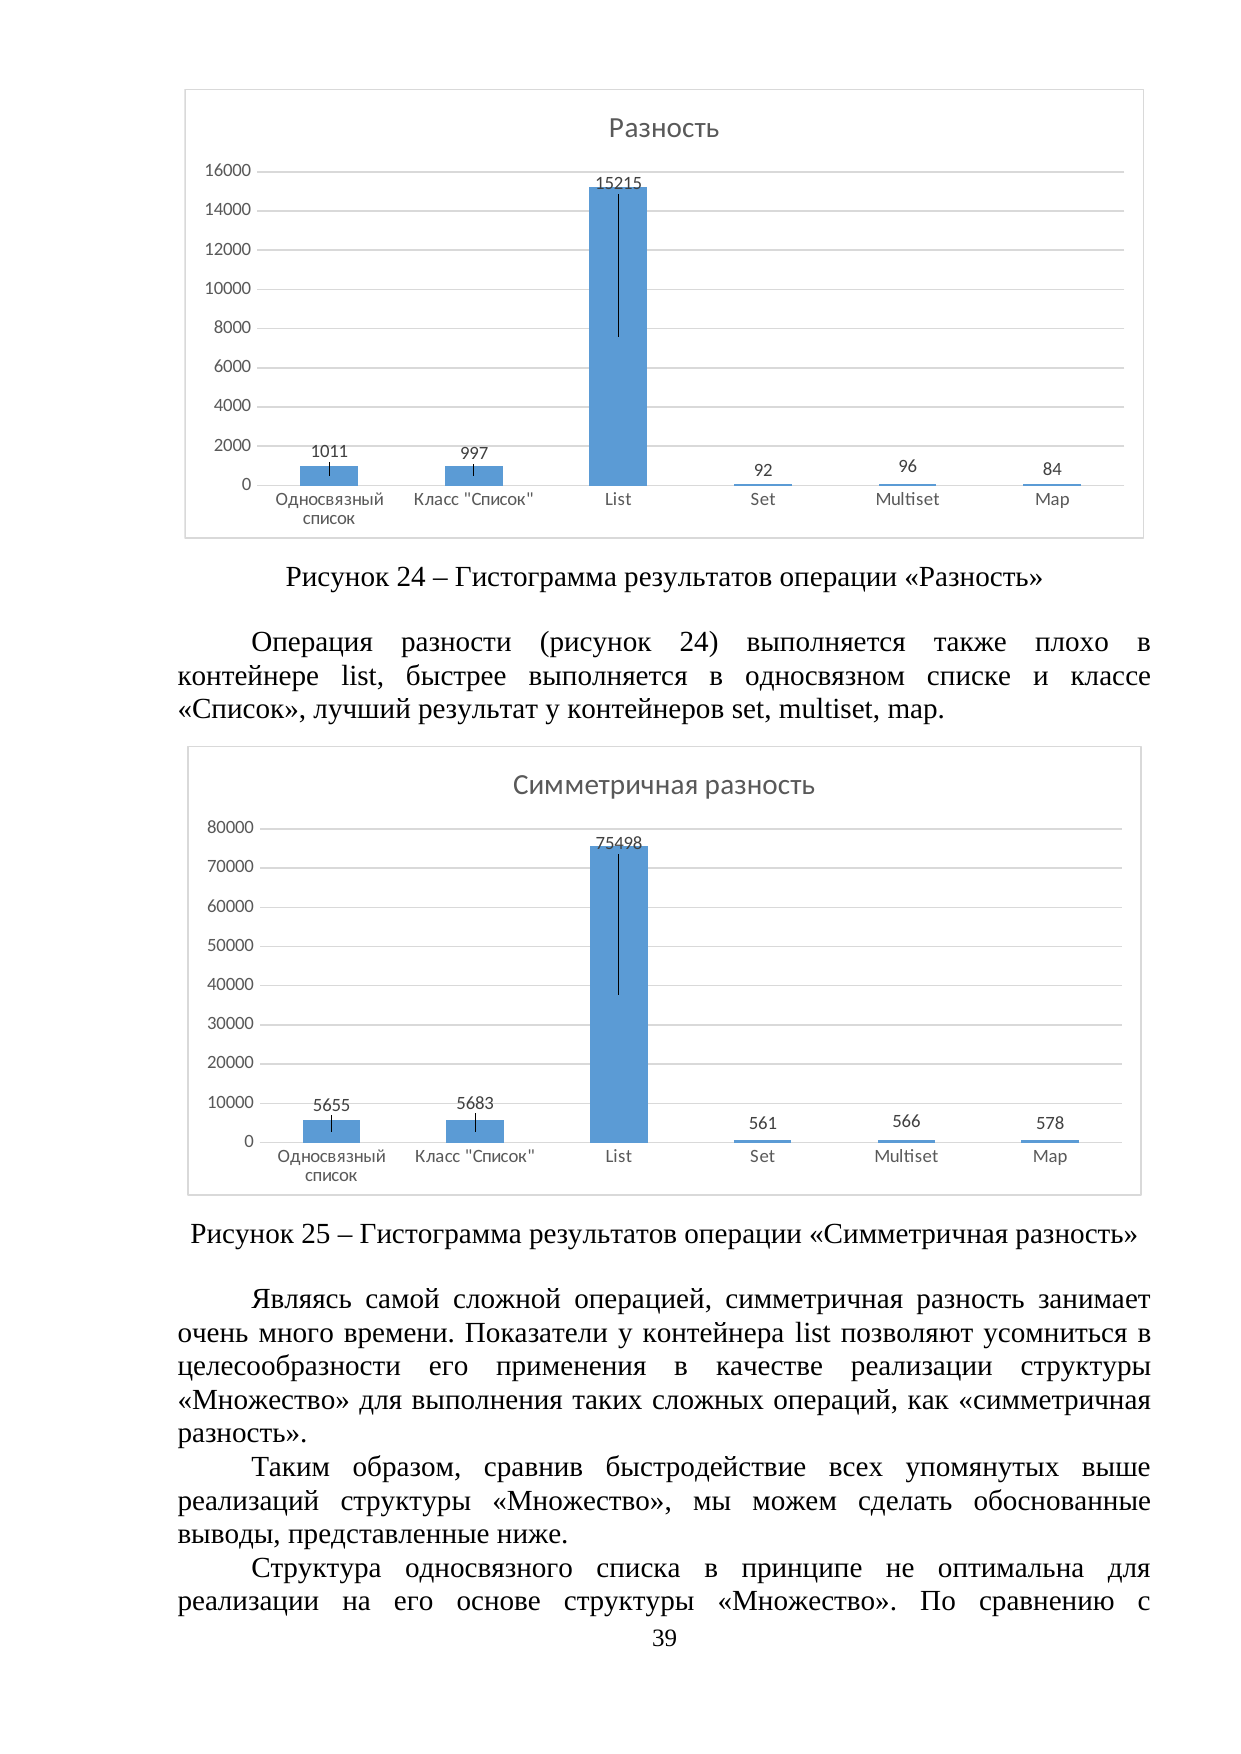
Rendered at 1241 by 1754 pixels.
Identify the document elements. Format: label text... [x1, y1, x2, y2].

text Рисунок 24 – Гистограмма результатов операции «Разность» [177, 559, 1152, 593]
text Таким образом, сравнив быстродействие всех упомянутых выше реализаций структуры «Множество», мы можем сделать обоснованные выводы, представленные ниже. [177, 1449, 1152, 1550]
text Операция разности (рисунок 24) выполняется также плохо в контейнере list, быстрее выполняется в односвязном списке и классе «Список», лучший результат у контейнеров set, multiset, map. [177, 624, 1152, 725]
text Являясь самой сложной операцией, симметричная разность занимает очень много времени. Показатели у контейнера list позволяют усомниться в целесообразности его применения в качестве реализации структуры «Множество» для выполнения таких сложных операций, как «симметричная разность». [177, 1281, 1152, 1449]
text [177, 1550, 1152, 1617]
text Рисунок 25 – Гистограмма результатов операции «Симметричная разность» [177, 1217, 1152, 1250]
